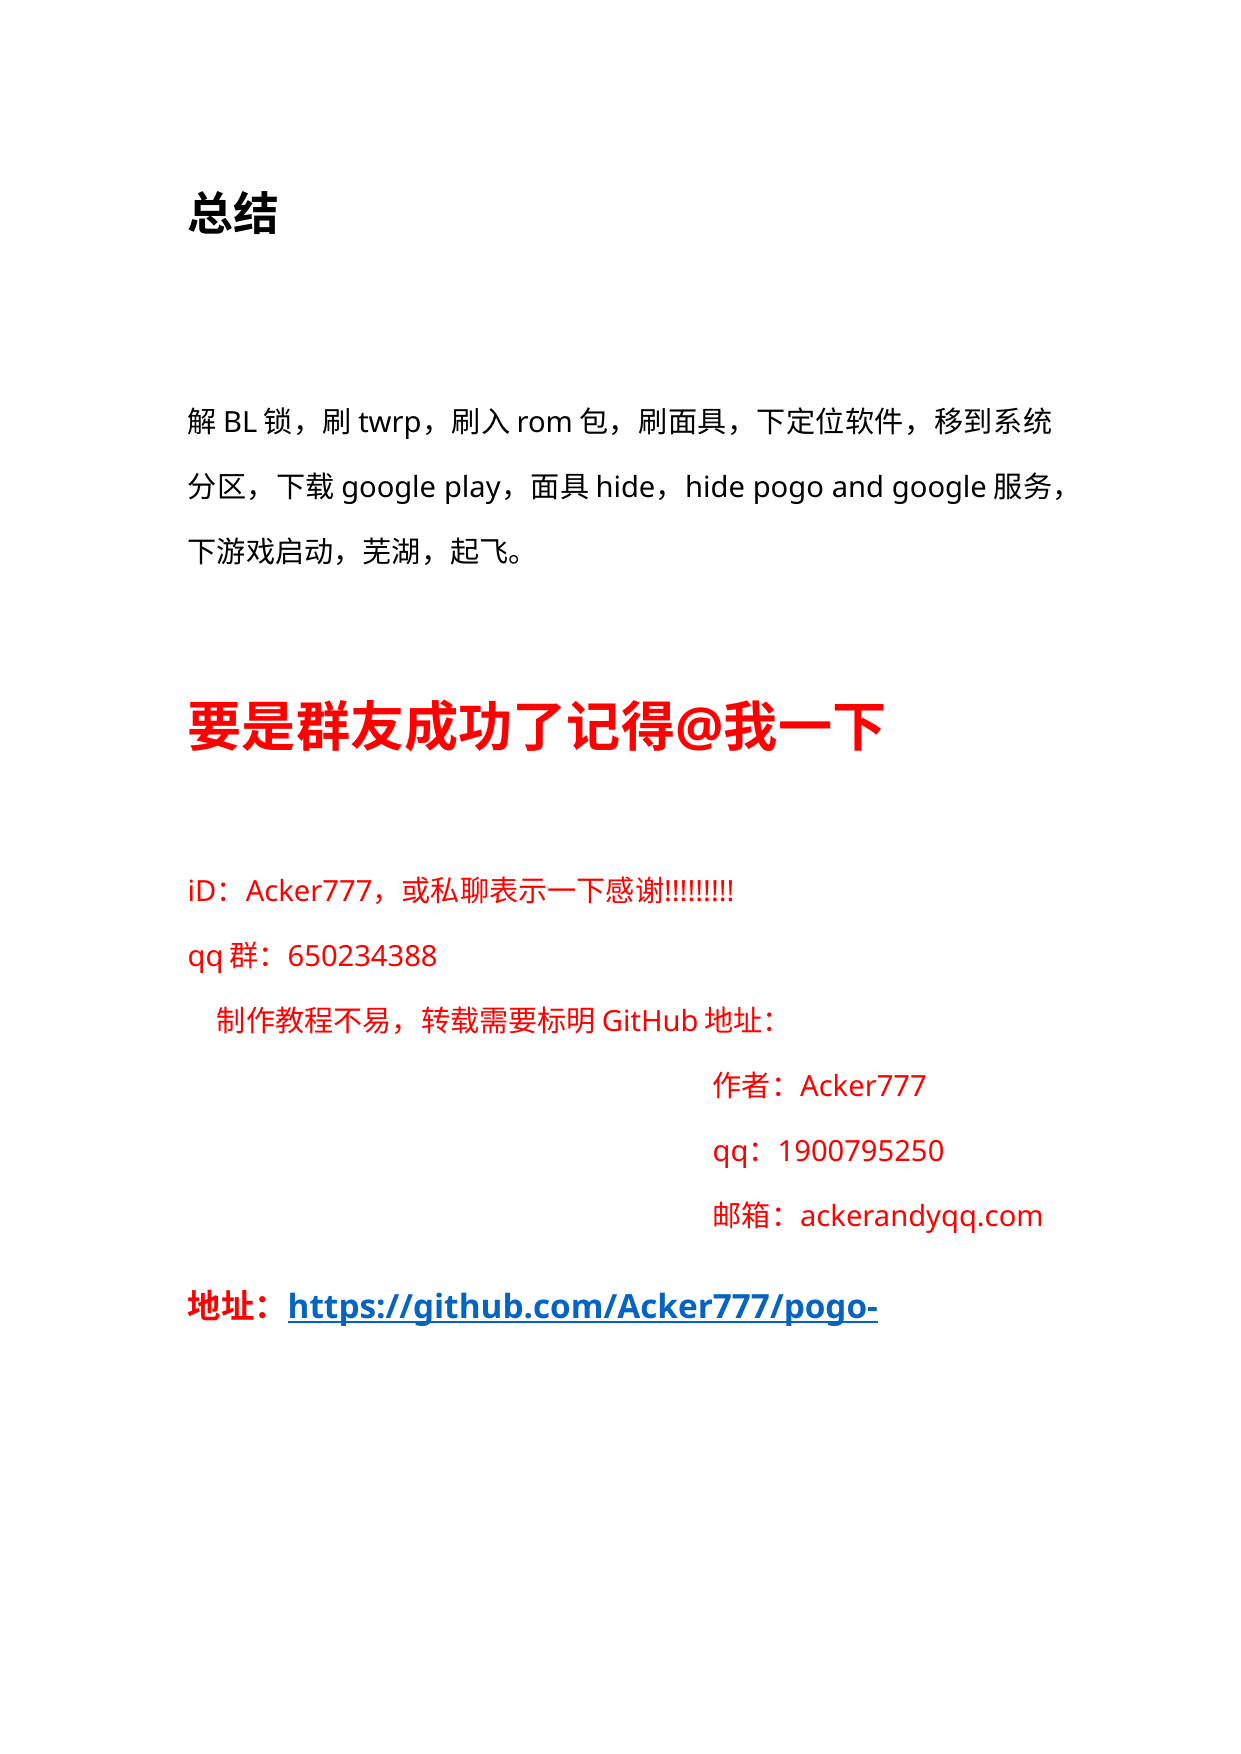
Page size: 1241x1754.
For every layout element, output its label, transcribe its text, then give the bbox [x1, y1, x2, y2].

subtitle 总结 [187, 162, 1053, 259]
text qq群：650234388 [187, 921, 1053, 986]
text 邮箱：ackerandyqq.com [669, 1181, 1053, 1246]
text 作者：Acker777 [669, 1051, 1053, 1116]
subtitle 地址：https://github.com/Acker777/pogo- [187, 1271, 1053, 1336]
text 解BL锁，刷twrp，刷入rom包，刷面具，下定位软件，移到系统分区，下载google play，面具hide，hide pogo and google服务，下游戏启动，芜湖，起飞。 [187, 387, 1053, 582]
text iD：Acker777，或私聊表示一下感谢!!!!!!!!! [187, 856, 1053, 921]
subtitle 要是群友成功了记得@我一下 [187, 674, 1053, 772]
text 制作教程不易，转载需要标明GitHub地址： [187, 986, 1053, 1051]
text qq：1900795250 [669, 1116, 1053, 1181]
